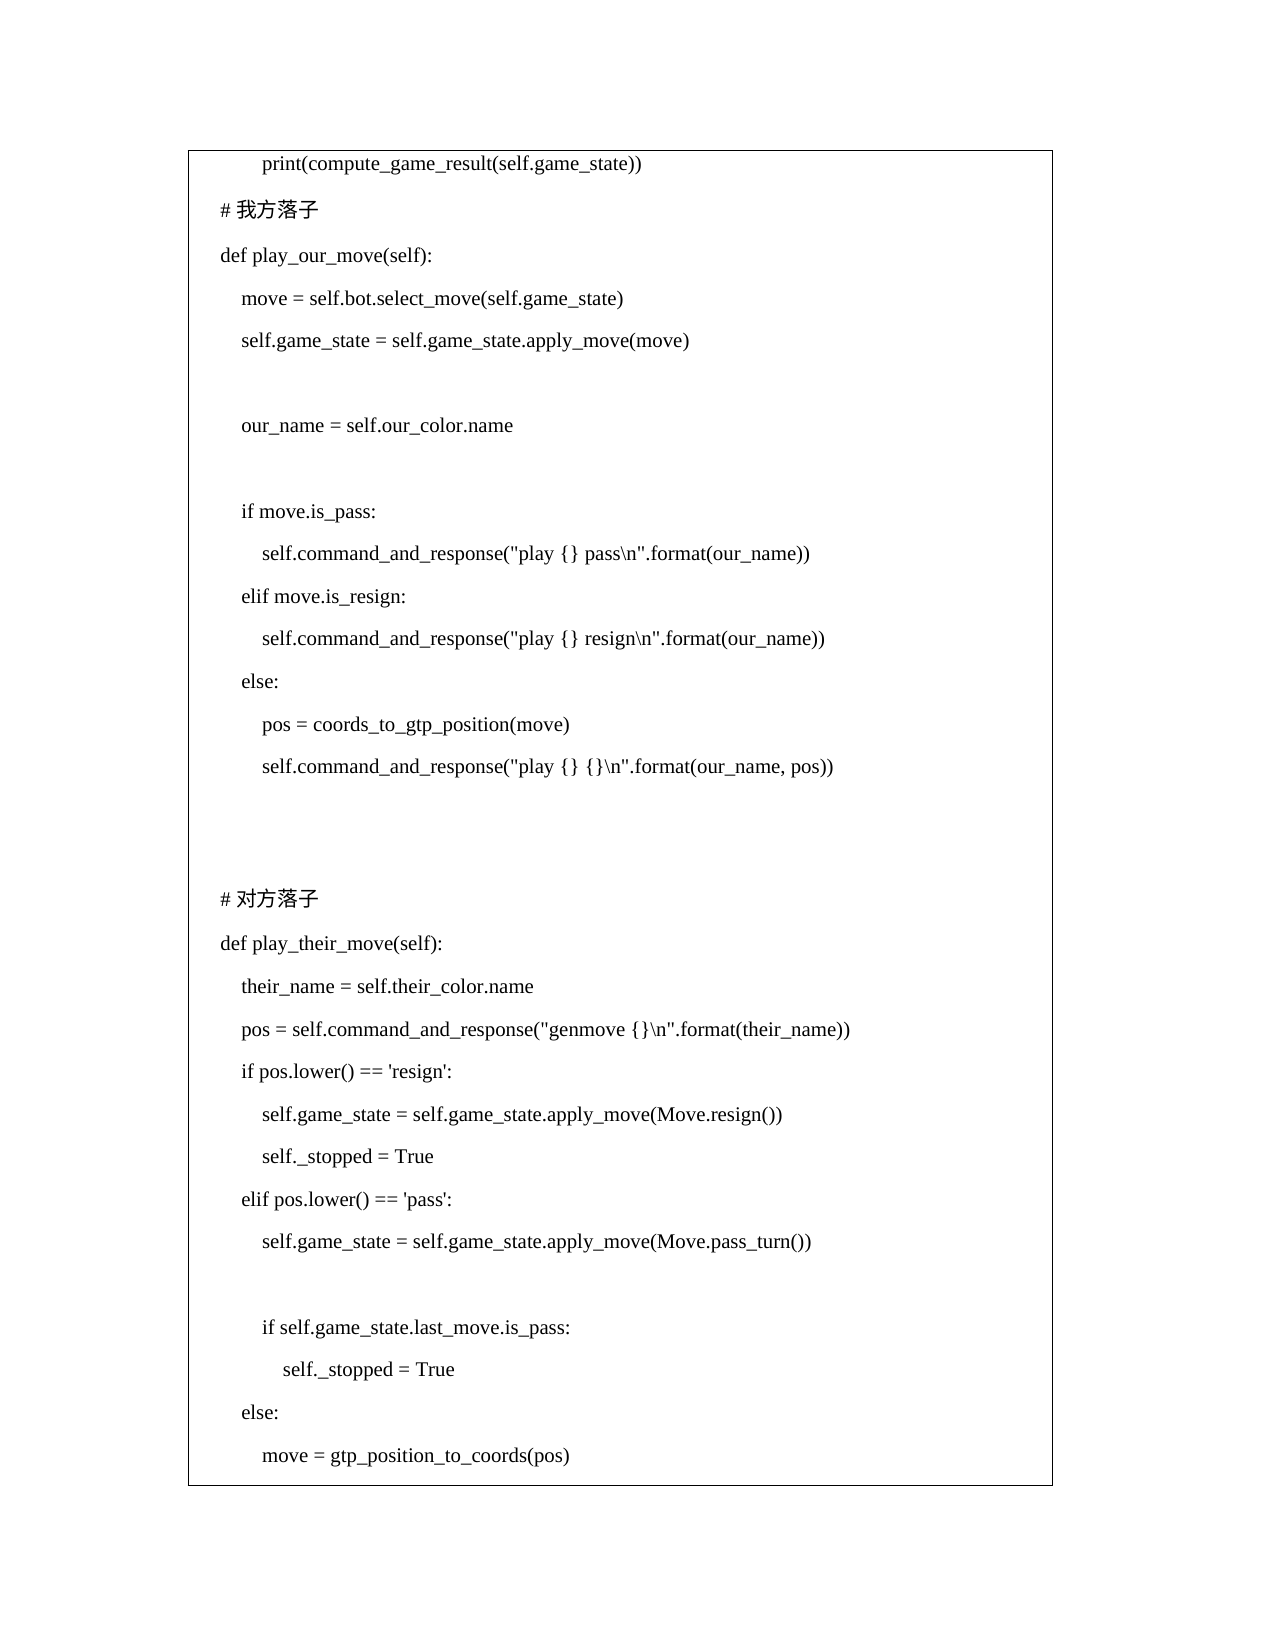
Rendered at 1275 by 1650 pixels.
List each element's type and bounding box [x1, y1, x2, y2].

table_header [189, 151, 1052, 1485]
